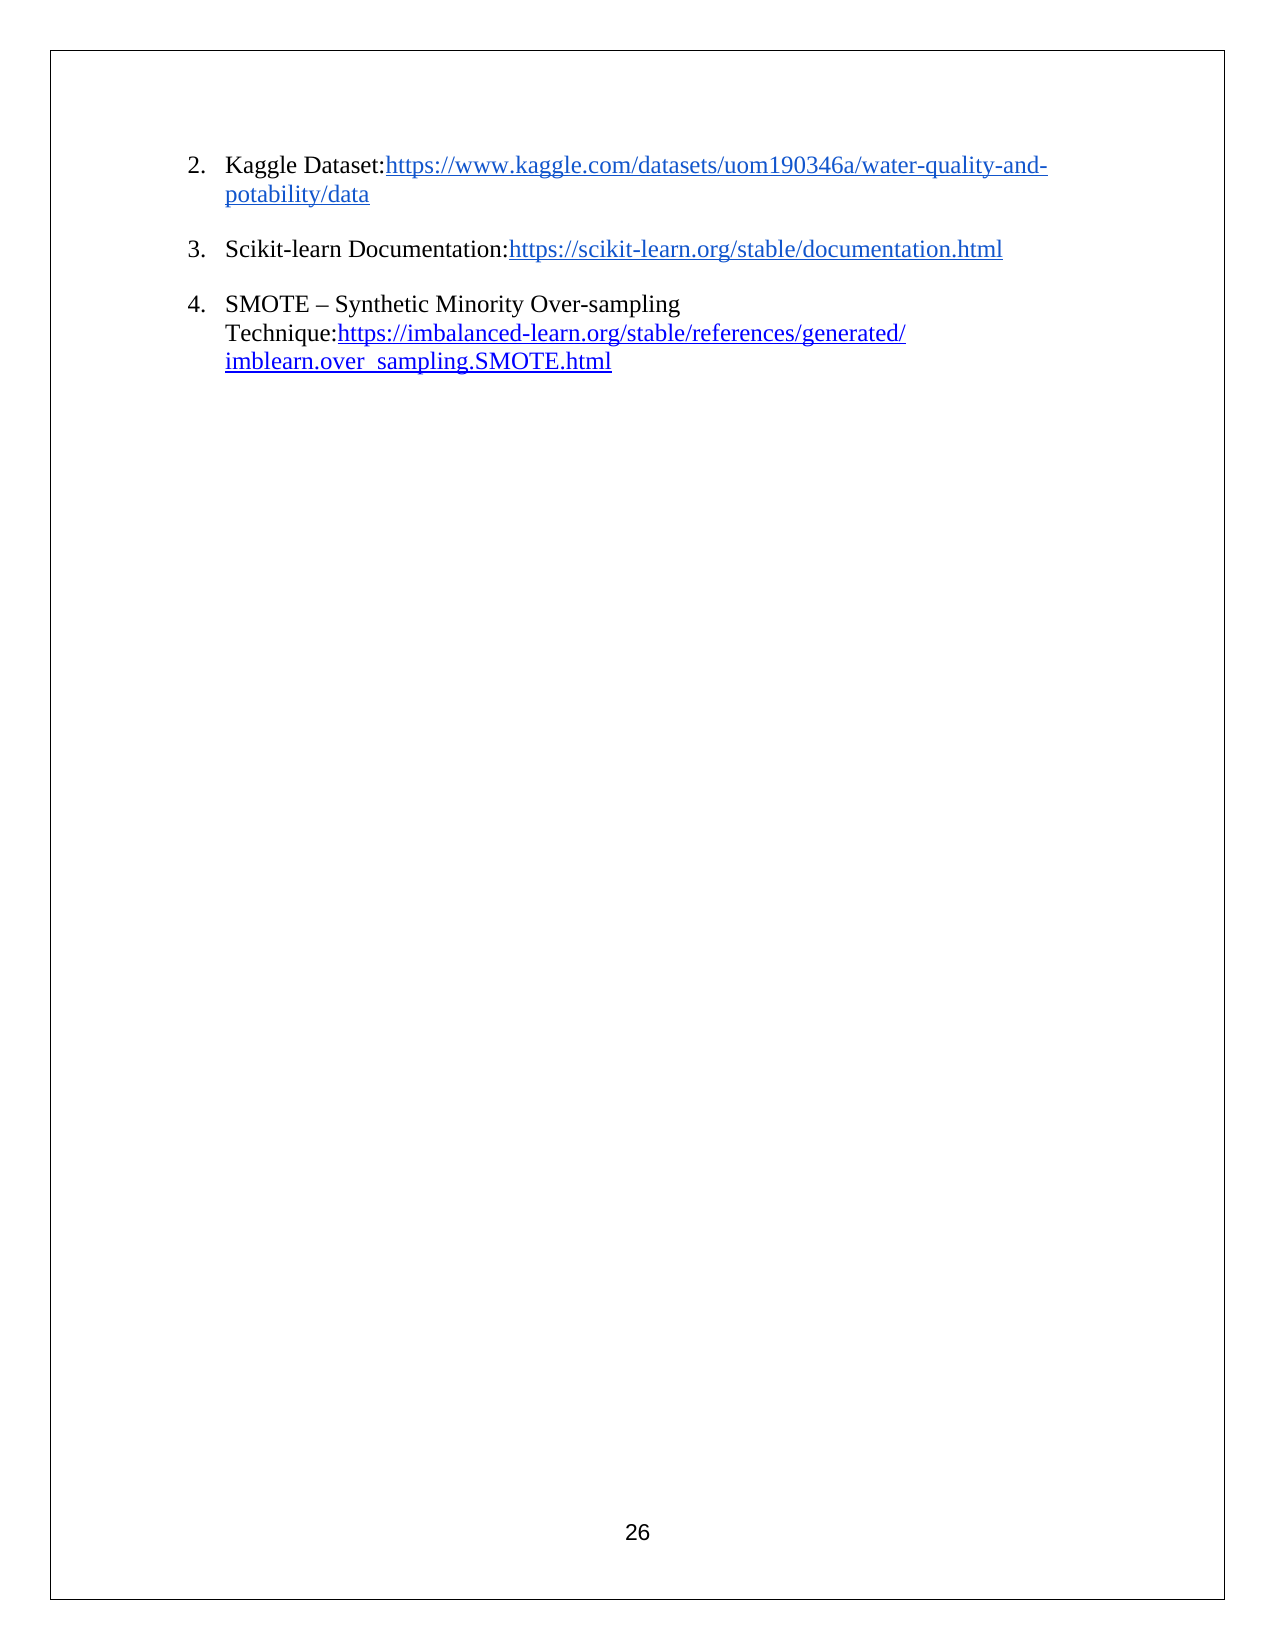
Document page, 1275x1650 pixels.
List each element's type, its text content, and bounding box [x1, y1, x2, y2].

list Kaggle Dataset:https://www.kaggle.com/datasets/uom190346a/water-quality-and-potability/data [187, 150, 1125, 234]
list SMOTE – Synthetic Minority Over-sampling Technique:https://imbalanced-learn.org/stable/references/generated/imblearn.over_sampling.SMOTE.html [187, 289, 1125, 402]
list Scikit-learn Documentation:https://scikit-learn.org/stable/documentation.html [187, 234, 1125, 289]
